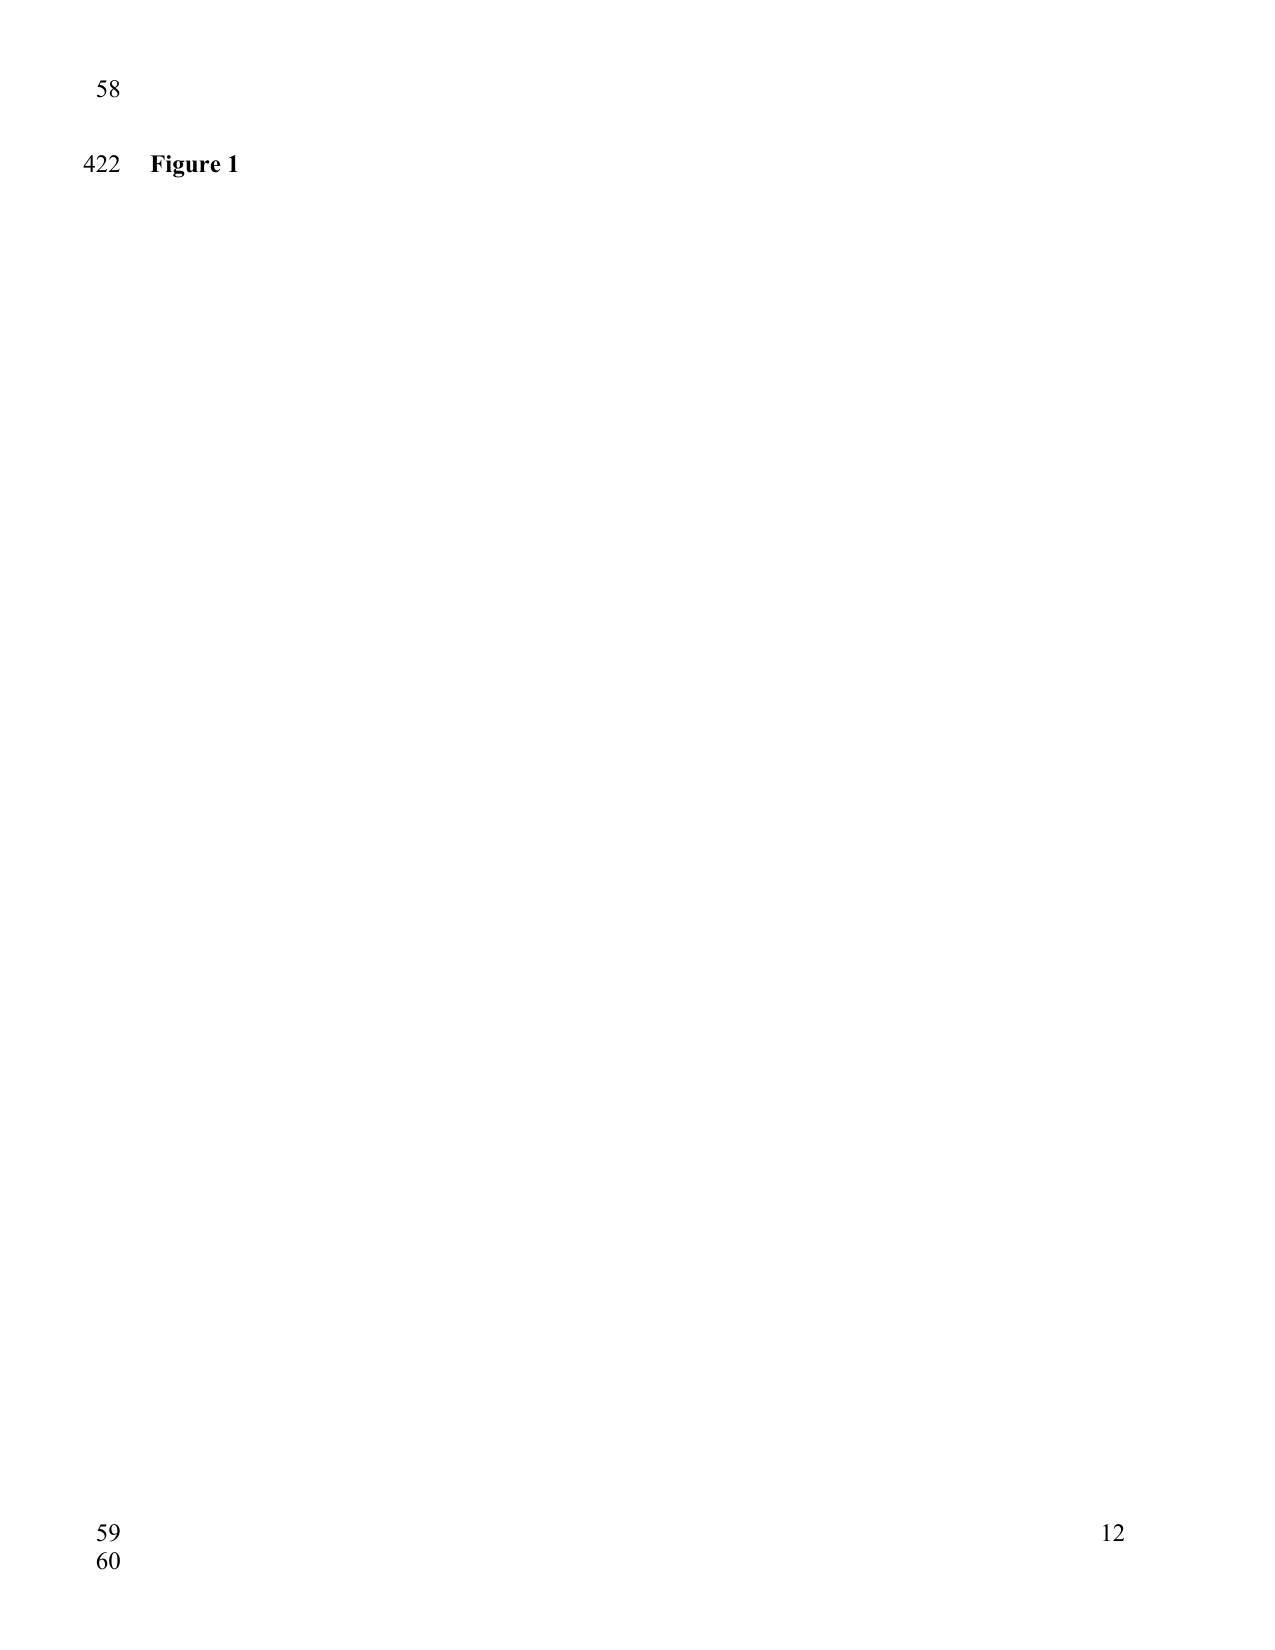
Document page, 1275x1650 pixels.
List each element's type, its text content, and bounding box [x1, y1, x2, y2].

text Figure 1 [150, 150, 1125, 178]
